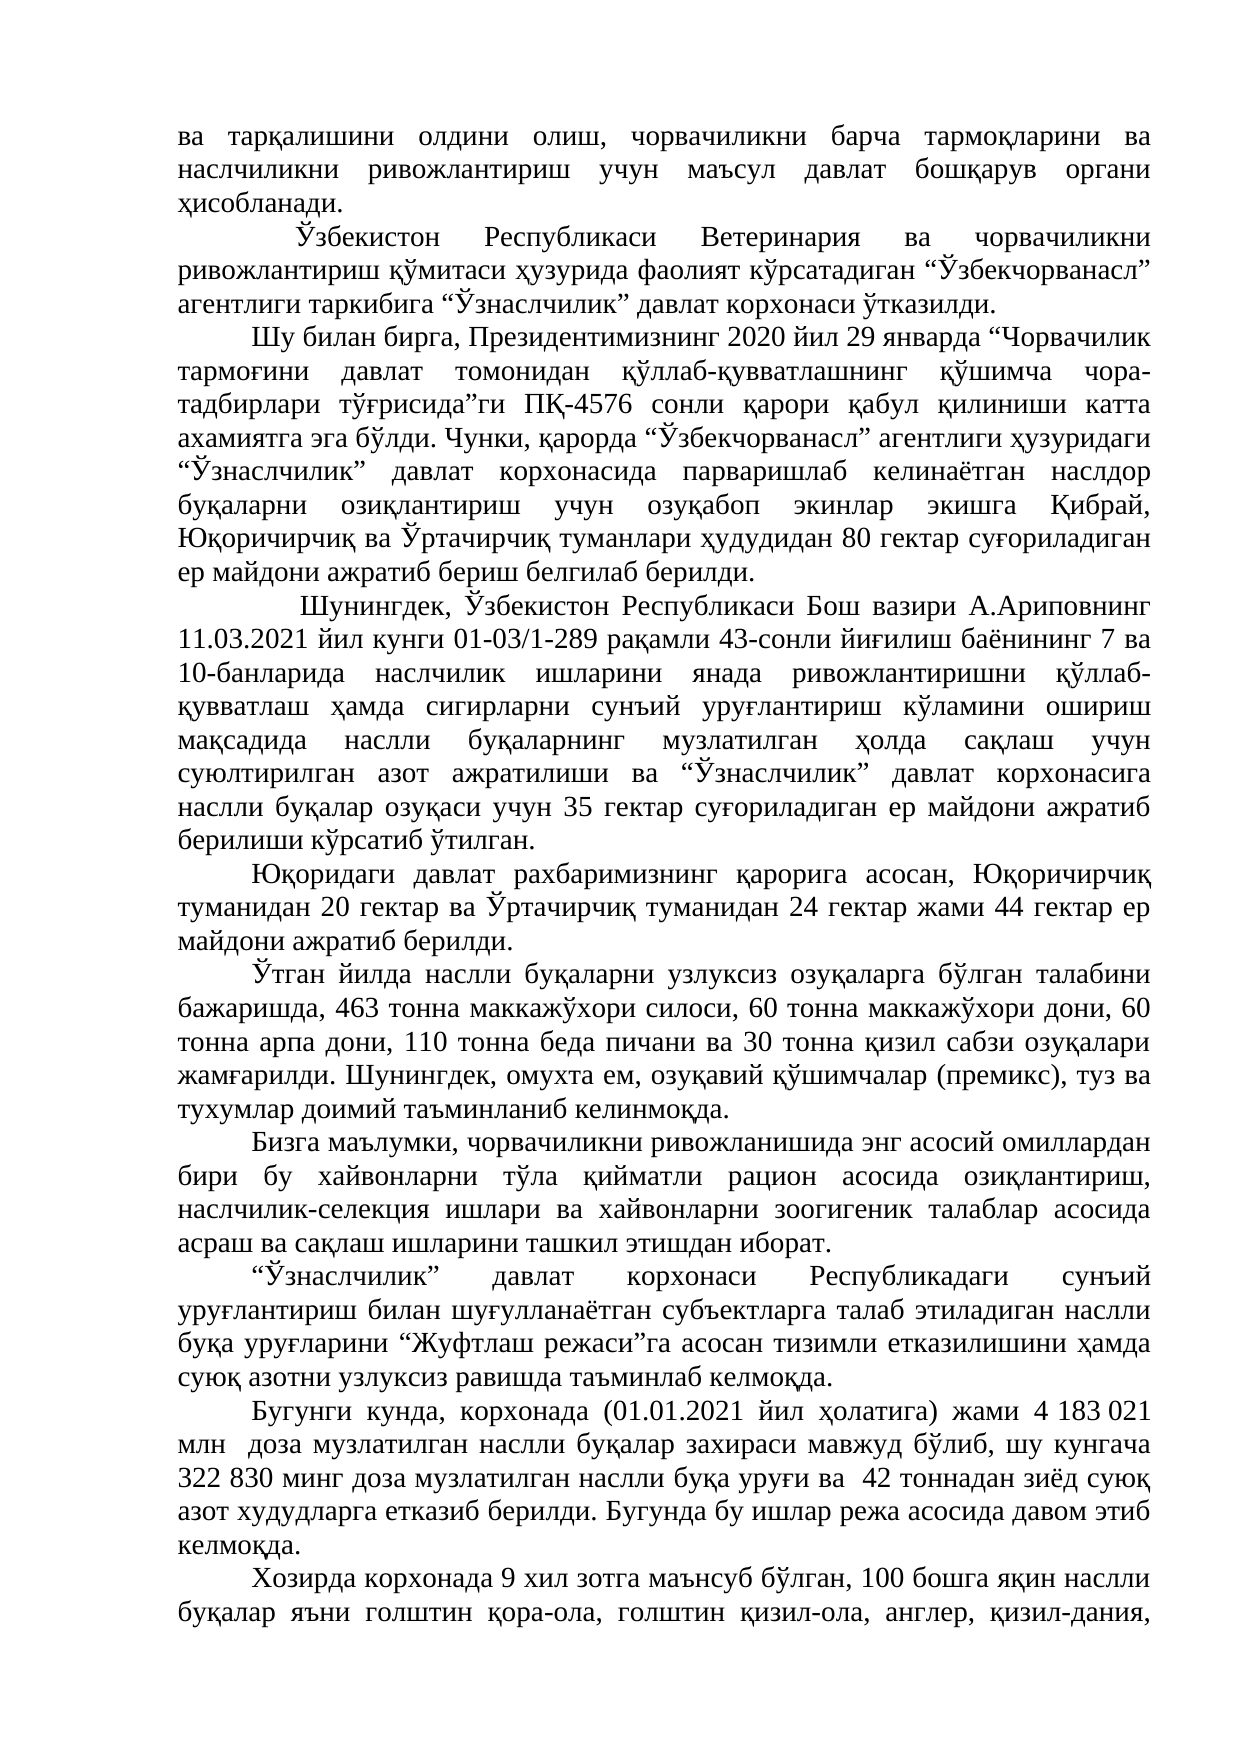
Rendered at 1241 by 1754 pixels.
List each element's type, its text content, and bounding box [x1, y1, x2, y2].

text Ўтган йилда наслли буқаларни узлуксиз озуқаларга бўлган талабини бажаришда, 463 тонна маккажўхори силоси, 60 тонна маккажўхори дони, 60 тонна арпа дони, 110 тонна беда пичани ва 30 тонна қизил сабзи озуқалари жамғарилди. Шунингдек, омухта ем, озуқавий қўшимчалар (премикс), туз ва тухумлар доимий таъминланиб келинмоқда. [177, 957, 1152, 1124]
text Ўзбекистон Республикаси Ветеринария ва чорвачиликни ривожлантириш қўмитаси ҳузурида фаолият кўрсатадиган “Ўзбекчорванасл” агентлиги таркибига “Ўзнаслчилик” давлат корхонаси ўтказилди. [177, 219, 1152, 319]
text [177, 118, 1152, 219]
text Шу билан бирга, Президентимизнинг 2020 йил 29 январда “Чорвачилик тармоғини давлат томонидан қўллаб-қувватлашнинг қўшимча чора-тадбирлари тўғрисида”ги ПҚ-4576 сонли қарори қабул қилиниши катта ахамиятга эга бўлди. Чунки, қарорда “Ўзбекчорванасл” агентлиги ҳузуридаги “Ўзнаслчилик” давлат корхонасида парваришлаб келинаётган наслдор буқаларни озиқлантириш учун озуқабоп экинлар экишга Қибрай, Юқоричирчиқ ва Ўртачирчиқ туманлари ҳудудидан 80 гектар суғориладиган ер майдони ажратиб бериш белгилаб берилди. [177, 319, 1152, 588]
text Бугунги кунда, корхонада (01.01.2021 йил ҳолатига) жами 4 183 021 млн доза музлатилган наслли буқалар захираси мавжуд бўлиб, шу кунгача 322 830 минг доза музлатилган наслли буқа уруғи ва 42 тоннадан зиёд суюқ азот худудларга етказиб берилди. Бугунда бу ишлар режа асосида давом этиб келмоқда. [177, 1393, 1152, 1560]
text Бизга маълумки, чорвачиликни ривожланишида энг асосий омиллардан бири бу хайвонларни тўла қийматли рацион асосида озиқлантириш, наслчилик-селекция ишлари ва хайвонларни зоогигеник талаблар асосида асраш ва сақлаш ишларини ташкил этишдан иборат. [177, 1124, 1152, 1258]
text Юқоридаги давлат рахбаримизнинг қарорига асосан, Юқоричирчиқ туманидан 20 гектар ва Ўртачирчиқ туманидан 24 гектар жами 44 гектар ер майдони ажратиб берилди. [177, 856, 1152, 957]
text Шунингдек, Ўзбекистон Республикаси Бош вазири А.Ариповнинг 11.03.2021 йил кунги 01-03/1-289 рақамли 43-сонли йиғилиш баёнининг 7 ва 10-банларида наслчилик ишларини янада ривожлантиришни қўллаб-қувватлаш ҳамда сигирларни сунъий уруғлантириш кўламини ошириш мақсадида наслли буқаларнинг музлатилган ҳолда сақлаш учун суюлтирилган азот ажратилиши ва “Ўзнаслчилик” давлат корхонасига наслли буқалар озуқаси учун 35 гектар суғориладиган ер майдони ажратиб берилиши кўрсатиб ўтилган. [177, 588, 1152, 856]
text “Ўзнаслчилик” давлат корхонаси Республикадаги сунъий уруғлантириш билан шуғулланаётган субъектларга талаб этиладиган наслли буқа уруғларини “Жуфтлаш режаси”га асосан тизимли етказилишини ҳамда суюқ азотни узлуксиз равишда таъминлаб келмоқда. [177, 1258, 1152, 1393]
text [177, 1560, 1152, 1627]
